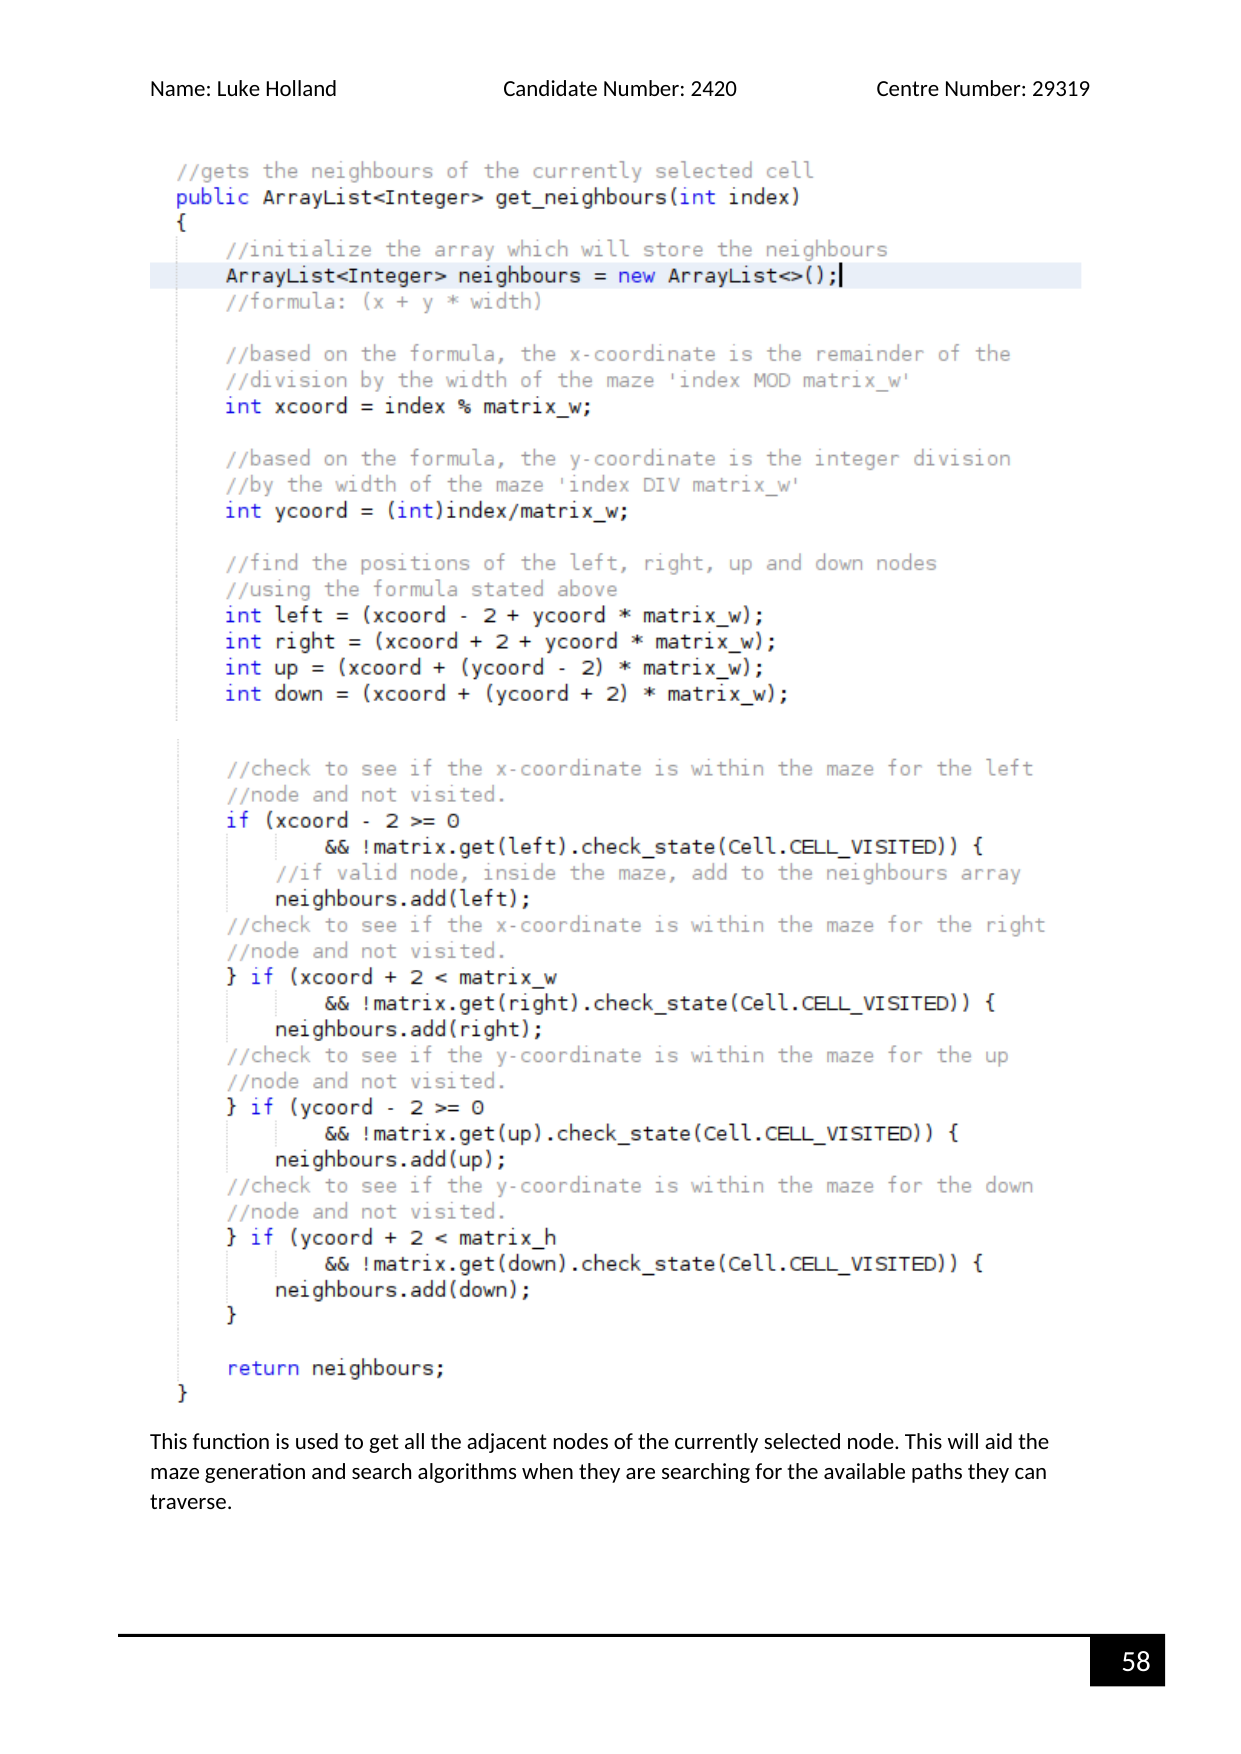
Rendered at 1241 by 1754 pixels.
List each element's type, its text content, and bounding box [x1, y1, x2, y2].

picture [150, 150, 1082, 721]
picture [150, 739, 1089, 1409]
text This function is used to get all the adjacent nodes of the currently selected node. This will aid the maze generation and search algorithms when they are searching for the available paths they can traverse. [150, 1427, 1090, 1515]
